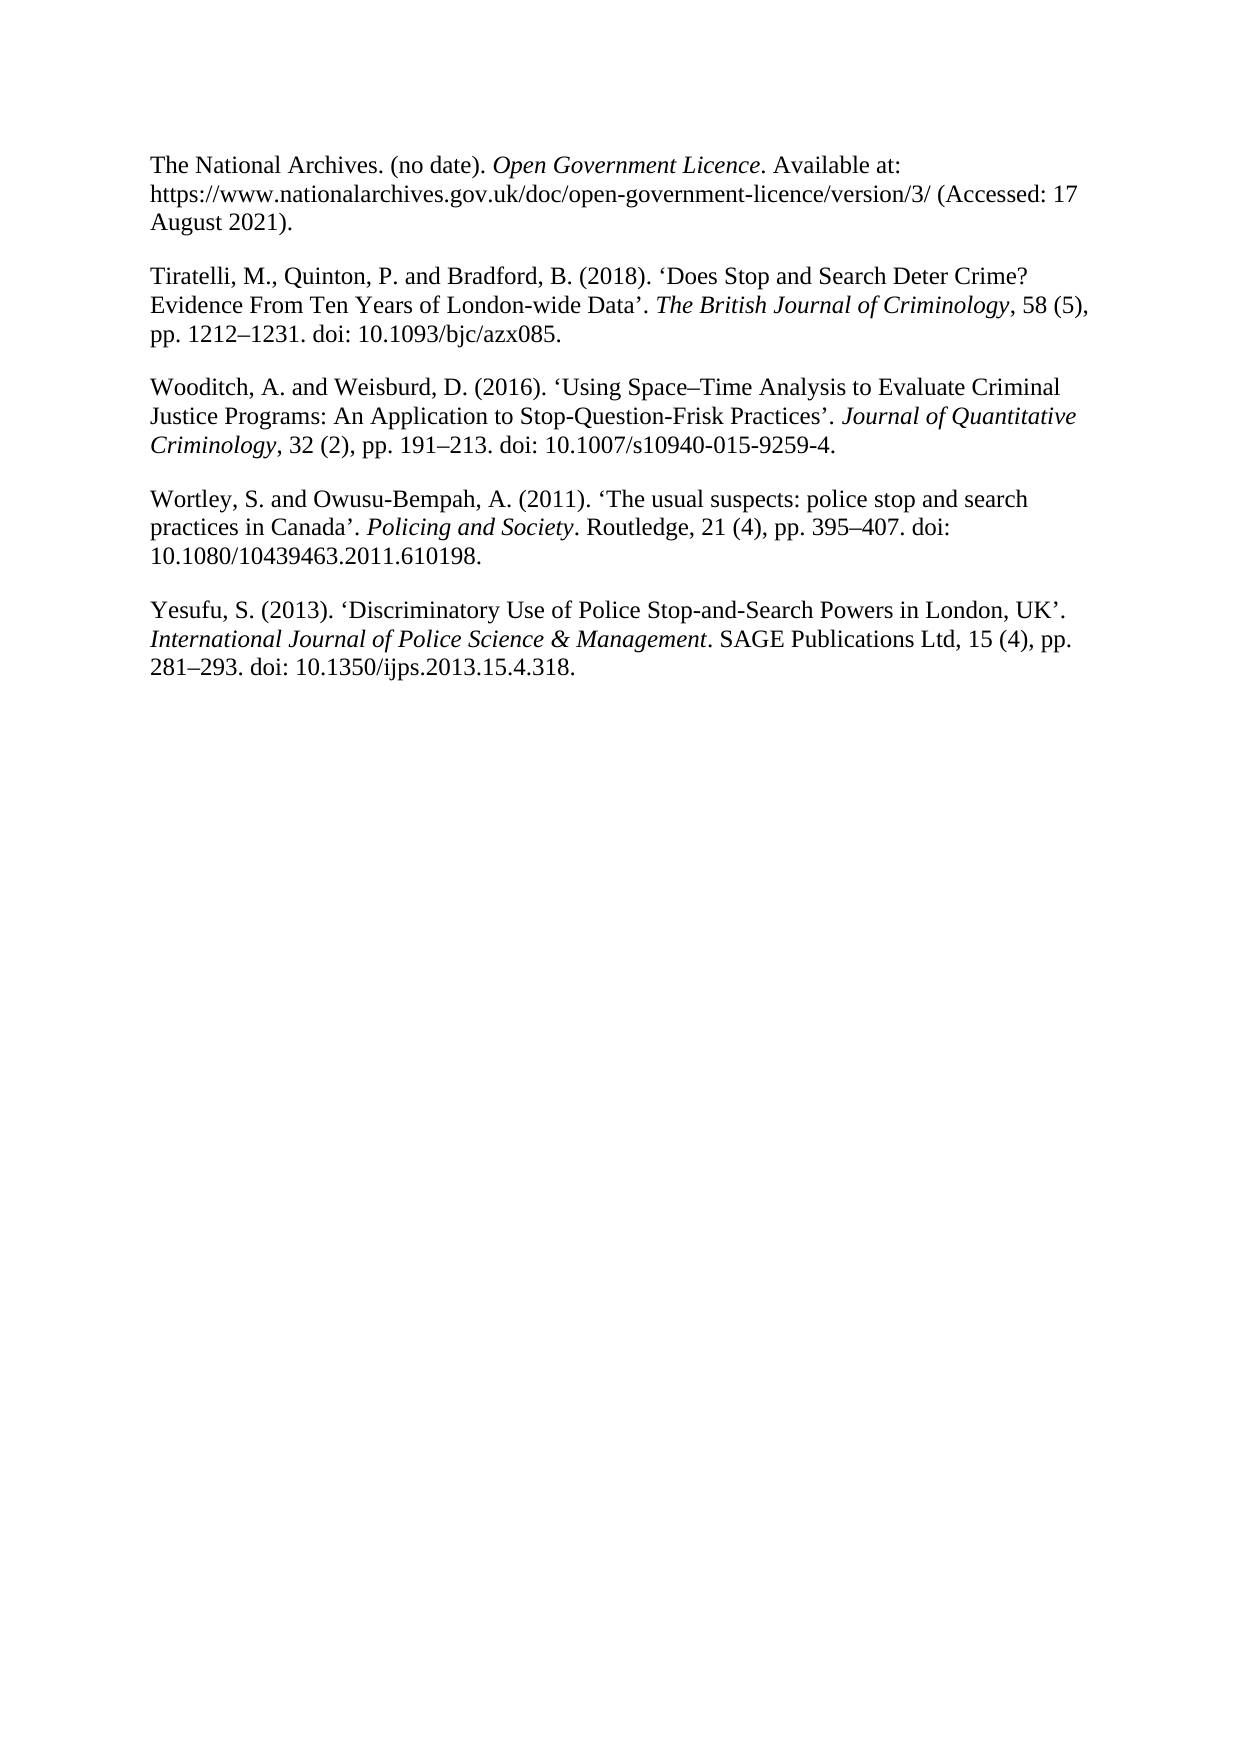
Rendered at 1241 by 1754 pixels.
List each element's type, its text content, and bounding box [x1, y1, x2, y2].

text Wooditch, A. and Weisburd, D. (2016). ‘Using Space–Time Analysis to Evaluate Criminal Justice Programs: An Application to Stop-Question-Frisk Practices’. Journal of Quantitative Criminology, 32 (2), pp. 191–213. doi: 10.1007/s10940-015-9259-4. [150, 372, 1090, 459]
text Tiratelli, M., Quinton, P. and Bradford, B. (2018). ‘Does Stop and Search Deter Crime? Evidence From Ten Years of London-wide Data’. The British Journal of Criminology, 58 (5), pp. 1212–1231. doi: 10.1093/bjc/azx085. [150, 261, 1090, 347]
text The National Archives. (no date). Open Government Licence. Available at: https://www.nationalarchives.gov.uk/doc/open-government-licence/version/3/ (Accessed: 17 August 2021). [150, 150, 1090, 236]
text Yesufu, S. (2013). ‘Discriminatory Use of Police Stop-and-Search Powers in London, UK’. International Journal of Police Science & Management. SAGE Publications Ltd, 15 (4), pp. 281–293. doi: 10.1350/ijps.2013.15.4.318. [150, 595, 1090, 681]
text Wortley, S. and Owusu-Bempah, A. (2011). ‘The usual suspects: police stop and search practices in Canada’. Policing and Society. Routledge, 21 (4), pp. 395–407. doi: 10.1080/10439463.2011.610198. [150, 484, 1090, 570]
